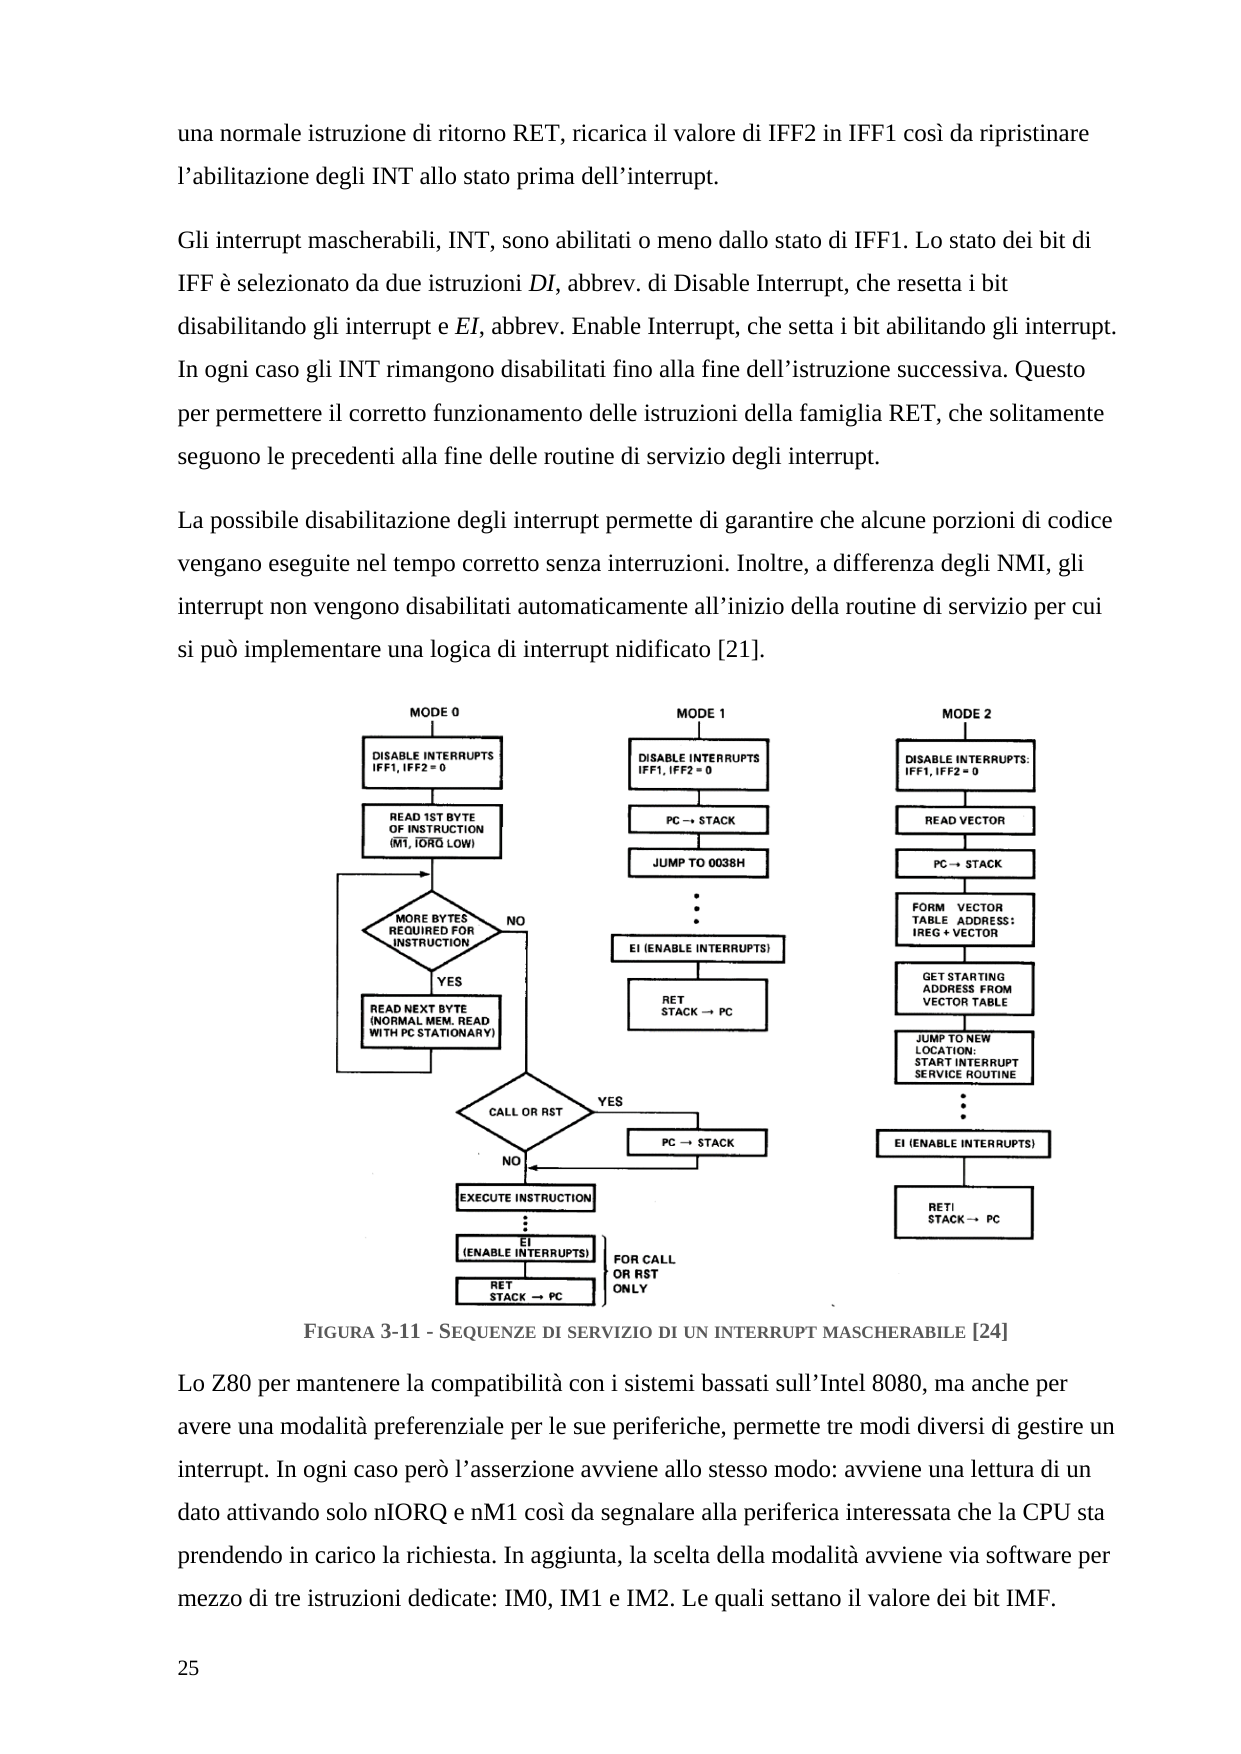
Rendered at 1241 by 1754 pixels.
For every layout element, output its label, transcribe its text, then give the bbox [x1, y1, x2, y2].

picture [304, 669, 1056, 1327]
text Gli interrupt mascherabili, INT, sono abilitati o meno dallo stato di IFF1. Lo stato dei bit di IFF è selezionato da due istruzioni DI, abbrev. di Disable Interrupt, che resetta i bit disabilitando gli interrupt e EI, abbrev. Enable Interrupt, che setta i bit abilitando gli interrupt. In ogni caso gli INT rimangono disabilitati fino alla fine dell’istruzione successiva. Questo per permettere il corretto funzionamento delle istruzioni della famiglia RET, che solitamente seguono le precedenti alla fine delle routine di servizio degli interrupt. [177, 225, 1122, 469]
text La possibile disabilitazione degli interrupt permette di garantire che alcune porzioni di codice vengano eseguite nel tempo corretto senza interruzioni. Inoltre, a differenza degli NMI, gli interrupt non vengono disabilitati automaticamente all’inizio della routine di servizio per cui si può implementare una logica di interrupt nidificato. [177, 505, 1122, 663]
